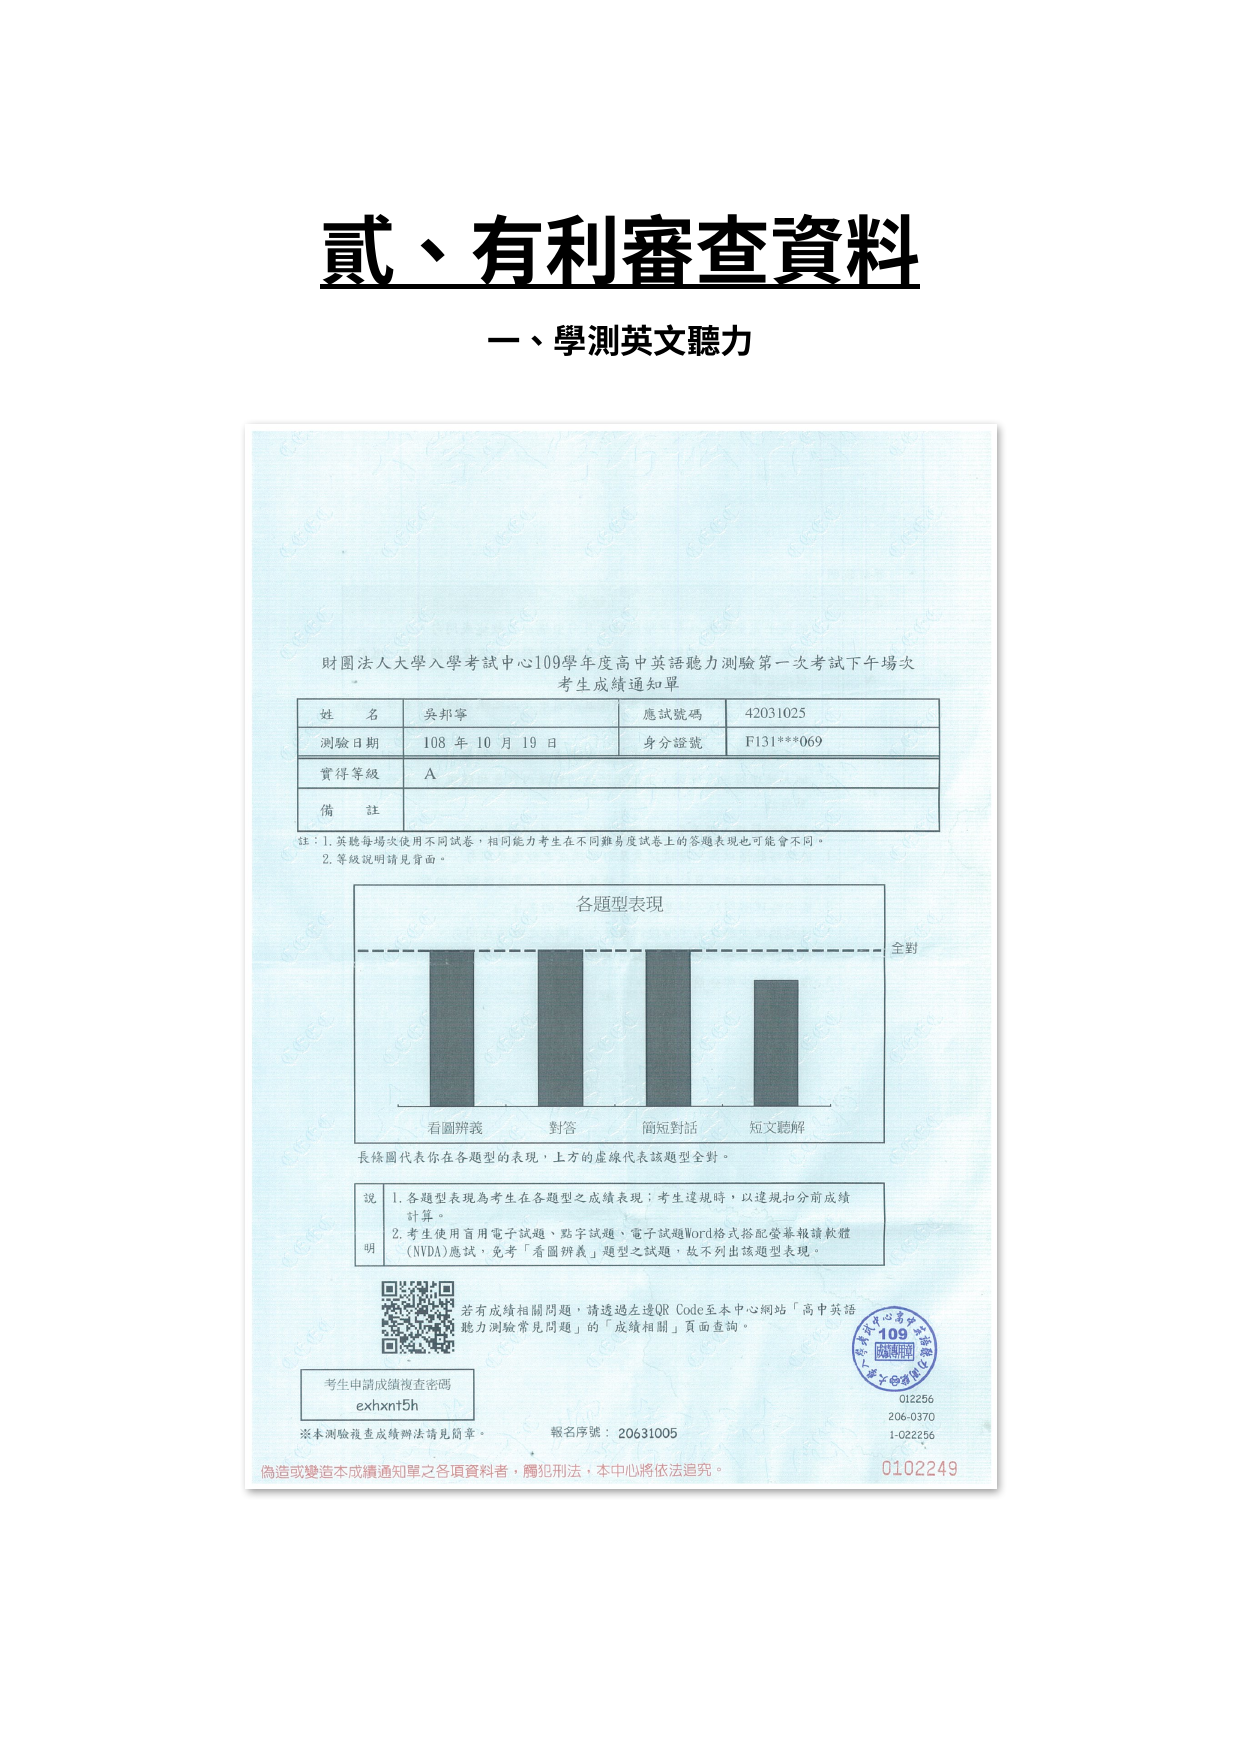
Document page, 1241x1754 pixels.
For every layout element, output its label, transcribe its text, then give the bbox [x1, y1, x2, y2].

subtitle 貳、有利審查資料 [187, 189, 1053, 302]
picture [245, 425, 997, 1489]
subtitle 一、學測英文聽力 [187, 302, 1053, 377]
